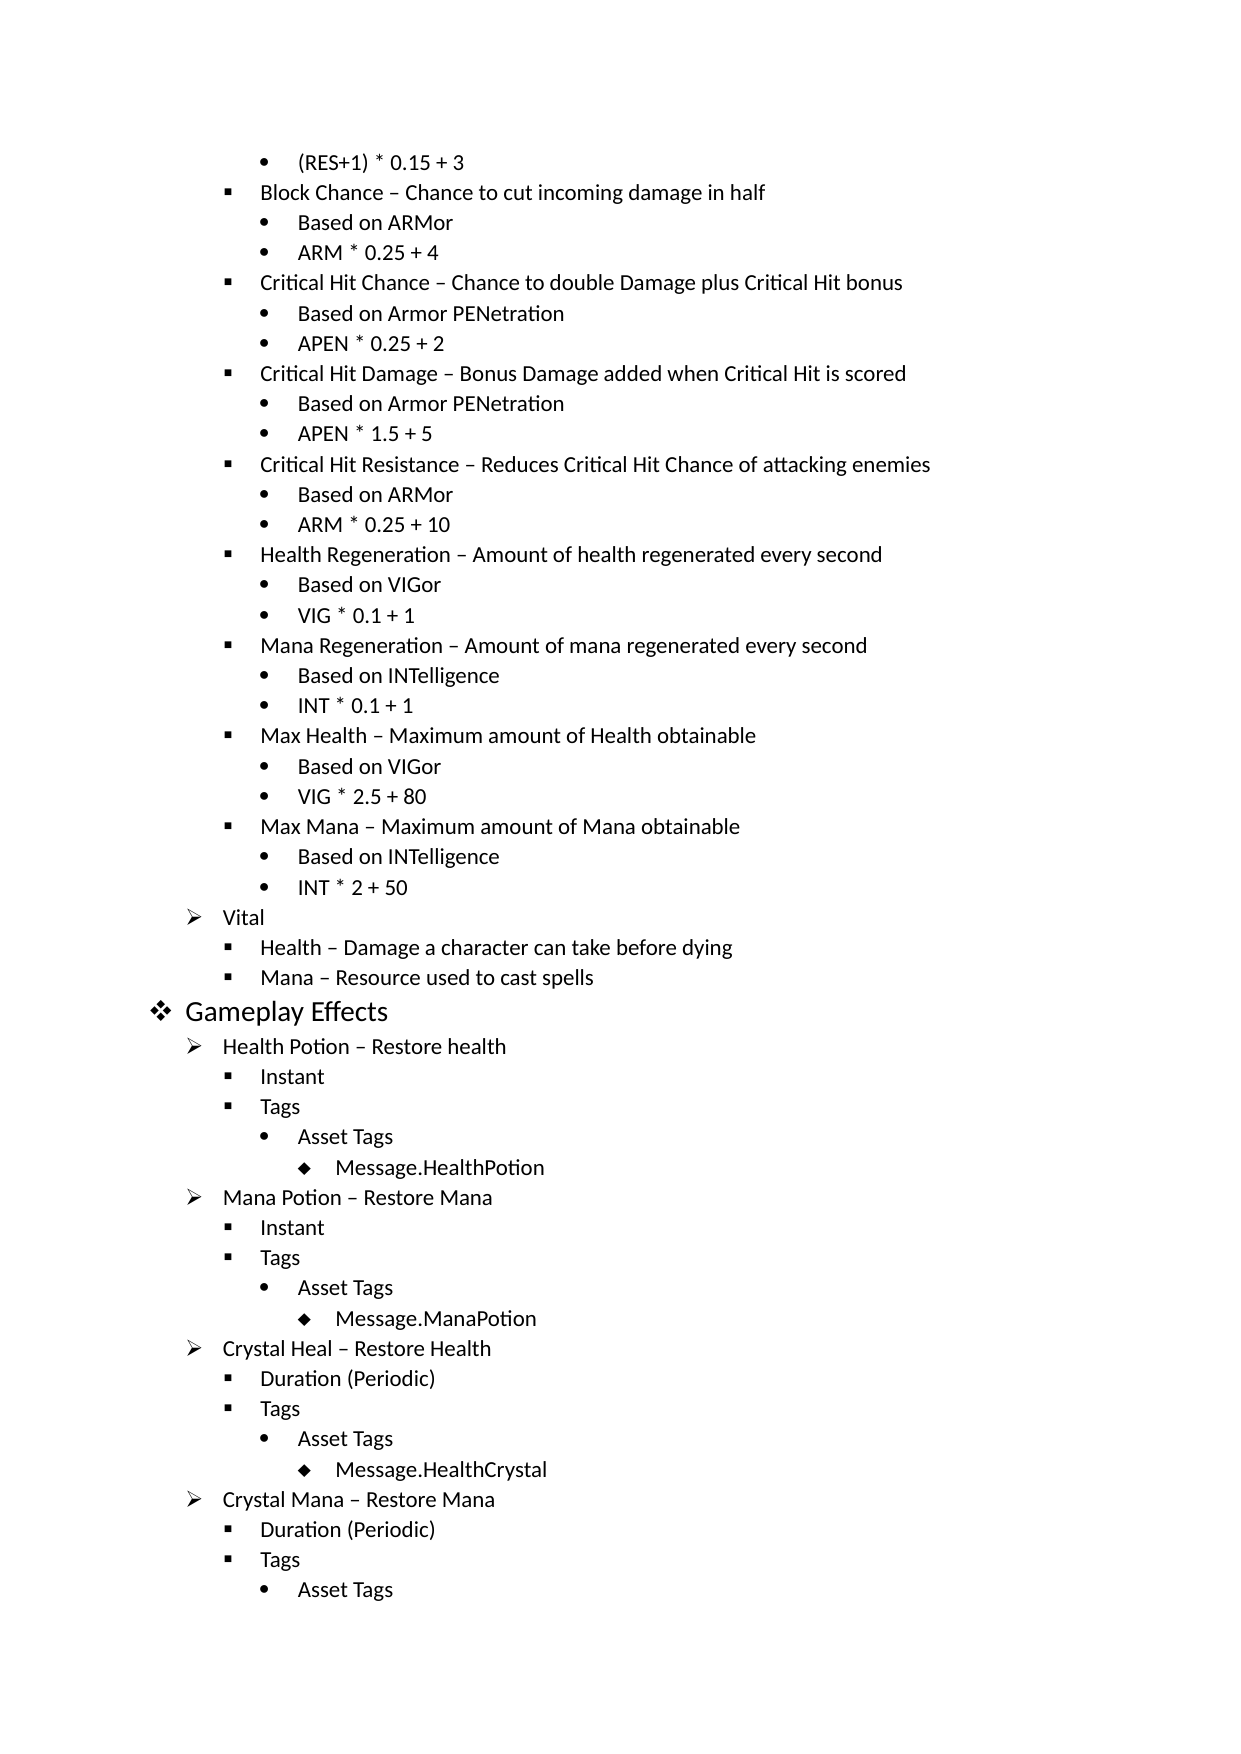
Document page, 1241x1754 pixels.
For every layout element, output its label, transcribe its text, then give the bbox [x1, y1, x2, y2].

list Asset Tags [260, 1122, 1093, 1151]
list Health Potion – Restore health [185, 1032, 1093, 1060]
list Critical Hit Chance – Chance to double Damage plus Critical Hit bonus [223, 268, 1093, 296]
list APEN * 1.5 + 5 [260, 419, 1093, 447]
list Block Chance – Chance to cut incoming damage in half [223, 178, 1093, 206]
list Based on Armor PENetration [260, 389, 1093, 417]
list (RES+1) * 0.15 + 3 [260, 148, 1093, 176]
list ARM * 0.25 + 10 [260, 510, 1093, 538]
list Duration (Periodic) [223, 1364, 1093, 1392]
list Mana Regeneration – Amount of mana regenerated every second [223, 631, 1093, 659]
list Tags [223, 1092, 1093, 1120]
list Based on INTelligence [260, 842, 1093, 870]
list Crystal Mana – Restore Mana [185, 1485, 1093, 1513]
list VIG * 0.1 + 1 [260, 601, 1093, 629]
list Mana Potion – Restore Mana [185, 1183, 1093, 1211]
list Max Mana – Maximum amount of Mana obtainable [223, 812, 1093, 840]
list Tags [223, 1545, 1093, 1573]
list Critical Hit Resistance – Reduces Critical Hit Chance of attacking enemies [223, 450, 1093, 478]
list Asset Tags [260, 1424, 1093, 1453]
list Based on ARMor [260, 480, 1093, 508]
list INT * 0.1 + 1 [260, 691, 1093, 719]
list Based on VIGor [260, 571, 1093, 598]
list Instant [223, 1062, 1093, 1090]
list Duration (Periodic) [223, 1515, 1093, 1543]
list Health Regeneration – Amount of health regenerated every second [223, 540, 1093, 568]
list Instant [223, 1213, 1093, 1241]
list Crystal Heal – Restore Health [185, 1334, 1093, 1362]
list Asset Tags [260, 1576, 1093, 1604]
list Vital [185, 903, 1093, 931]
list Max Health – Maximum amount of Health obtainable [223, 722, 1093, 749]
list Based on INTelligence [260, 661, 1093, 689]
list VIG * 2.5 + 80 [260, 782, 1093, 810]
list Based on ARMor [260, 208, 1093, 236]
list Asset Tags [260, 1273, 1093, 1302]
list APEN * 0.25 + 2 [260, 329, 1093, 357]
list Message.ManaPotion [298, 1304, 1093, 1332]
list Mana – Resource used to cast spells [223, 963, 1093, 991]
list Based on Armor PENetration [260, 299, 1093, 327]
list Tags [223, 1243, 1093, 1271]
list INT * 2 + 50 [260, 873, 1093, 901]
list Based on VIGor [260, 752, 1093, 780]
list ARM * 0.25 + 4 [260, 238, 1093, 266]
list Message.HealthPotion [298, 1153, 1093, 1181]
list Gameplay Effects [148, 993, 1093, 1029]
list Health – Damage a character can take before dying [223, 933, 1093, 961]
list Tags [223, 1394, 1093, 1422]
list Critical Hit Damage – Bonus Damage added when Critical Hit is scored [223, 359, 1093, 387]
list Message.HealthCrystal [298, 1455, 1093, 1483]
